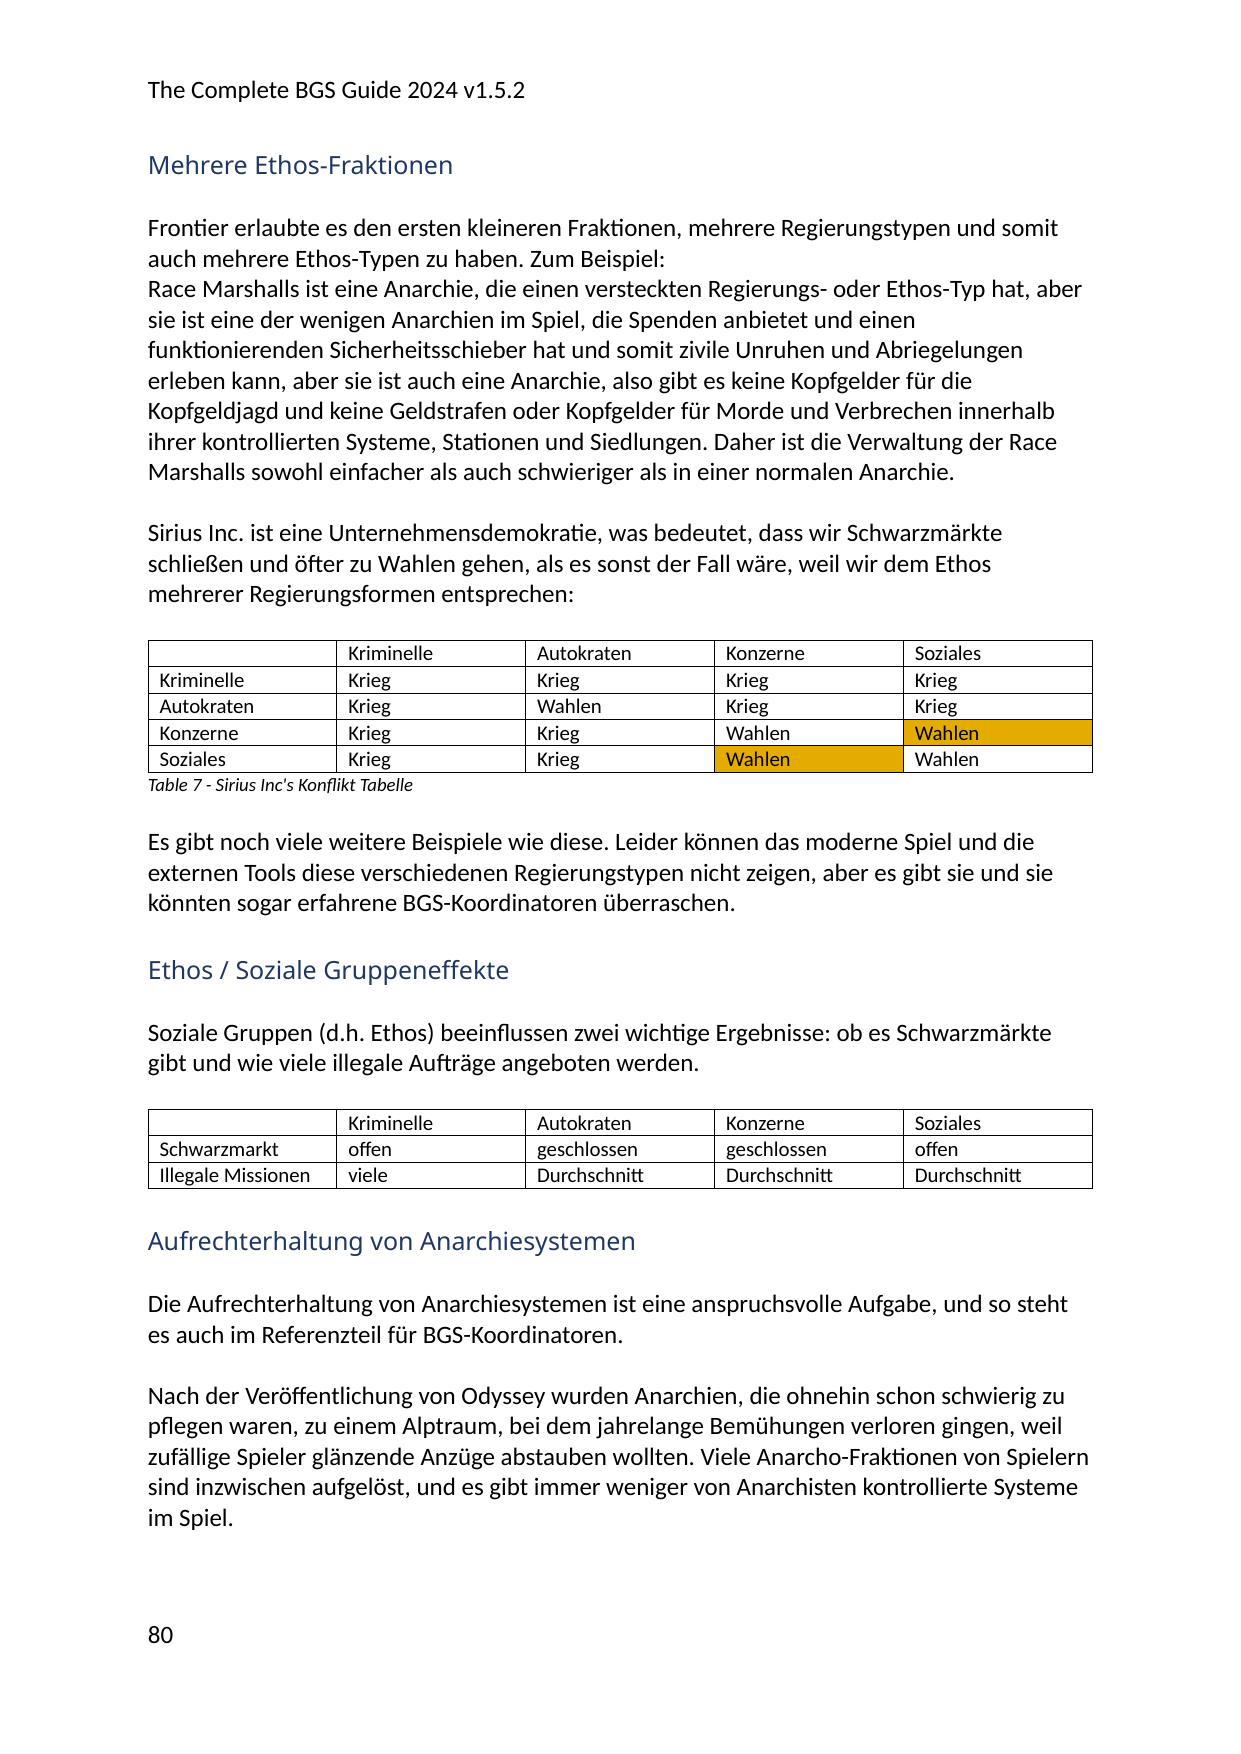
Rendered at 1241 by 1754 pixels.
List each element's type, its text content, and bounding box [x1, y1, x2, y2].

table_header Soziales [904, 641, 1092, 666]
table_cell Krieg [337, 746, 525, 772]
table_cell Krieg [526, 746, 714, 772]
table_header [149, 1110, 336, 1135]
table_cell offen [904, 1136, 1092, 1162]
text Nach der Veröffentlichung von Odyssey wurden Anarchien, die ohnehin schon schwierig zu pflegen waren, zu einem Alptraum, bei dem jahrelange Bemühungen verloren gingen, weil zufällige Spieler glänzende Anzüge abstauben wollten. Viele Anarcho-Fraktionen von Spielern sind inzwischen aufgelöst, und es gibt immer weniger von Anarchisten kontrollierte Systeme im Spiel. [148, 1380, 1093, 1532]
text Race Marshalls ist eine Anarchie, die einen versteckten Regierungs- oder Ethos-Typ hat, aber sie ist eine der wenigen Anarchien im Spiel, die Spenden anbietet und einen funktionierenden Sicherheitsschieber hat und somit zivile Unruhen und Abriegelungen erleben kann, aber sie ist auch eine Anarchie, also gibt es keine Kopfgelder für die Kopfgeldjagd und keine Geldstrafen oder Kopfgelder für Morde und Verbrechen innerhalb ihrer kontrollierten Systeme, Stationen und Siedlungen. Daher ist die Verwaltung der Race Marshalls sowohl einfacher als auch schwieriger als in einer normalen Anarchie. [148, 273, 1093, 487]
table_cell Krieg [904, 694, 1092, 719]
table_header Kriminelle [337, 1110, 525, 1135]
text Frontier erlaubte es den ersten kleineren Fraktionen, mehrere Regierungstypen und somit auch mehrere Ethos-Typen zu haben. Zum Beispiel: [148, 212, 1093, 273]
table_cell Wahlen [526, 694, 714, 719]
text Es gibt noch viele weitere Beispiele wie diese. Leider können das moderne Spiel und die externen Tools diese verschiedenen Regierungstypen nicht zeigen, aber es gibt sie und sie könnten sogar erfahrene BGS-Koordinatoren überraschen. [148, 826, 1093, 918]
table_cell geschlossen [526, 1136, 714, 1162]
table_cell Wahlen [715, 746, 903, 772]
table_cell Schwarzmarkt [149, 1136, 336, 1162]
table_cell Wahlen [904, 720, 1092, 745]
text Soziale Gruppen (d.h. Ethos) beeinflussen zwei wichtige Ergebnisse: ob es Schwarzmärkte gibt und wie viele illegale Aufträge angeboten werden. [148, 1017, 1093, 1078]
table_cell Durchschnitt [715, 1163, 903, 1188]
table_cell Kriminelle [149, 667, 336, 692]
table_cell Autokraten [149, 694, 336, 719]
table_cell Durchschnitt [526, 1163, 714, 1188]
table_cell Krieg [337, 720, 525, 745]
table_header Autokraten [526, 1110, 714, 1135]
table_cell Krieg [526, 720, 714, 745]
text Table 7 - Sirius Inc's Konflikt Tabelle [148, 773, 1093, 796]
table_header Autokraten [526, 641, 714, 666]
table_cell Krieg [904, 667, 1092, 692]
table_header Konzerne [715, 641, 903, 666]
table_cell Durchschnitt [904, 1163, 1092, 1188]
subtitle Ethos / Soziale Gruppeneffekte [148, 952, 1093, 987]
table_cell offen [337, 1136, 525, 1162]
table_cell Soziales [149, 746, 336, 772]
table_cell viele [337, 1163, 525, 1188]
text Die Aufrechterhaltung von Anarchiesystemen ist eine anspruchsvolle Aufgabe, und so steht es auch im Referenzteil für BGS-Koordinatoren. [148, 1288, 1093, 1349]
table_cell Krieg [337, 667, 525, 692]
table_cell Wahlen [715, 720, 903, 745]
subtitle Mehrere Ethos-Fraktionen [148, 148, 1093, 182]
table_header Konzerne [715, 1110, 903, 1135]
table_header Soziales [904, 1110, 1092, 1135]
table_cell Krieg [526, 667, 714, 692]
table_cell Krieg [715, 667, 903, 692]
table_cell Wahlen [904, 746, 1092, 772]
table_cell Krieg [337, 694, 525, 719]
table_header Kriminelle [337, 641, 525, 666]
table_cell Illegale Missionen [149, 1163, 336, 1188]
table_cell Krieg [715, 694, 903, 719]
subtitle Aufrechterhaltung von Anarchiesystemen [148, 1224, 1093, 1258]
table_cell geschlossen [715, 1136, 903, 1162]
table_header [149, 641, 336, 666]
table_cell Konzerne [149, 720, 336, 745]
text Sirius Inc. ist eine Unternehmensdemokratie, was bedeutet, dass wir Schwarzmärkte schließen und öfter zu Wahlen gehen, als es sonst der Fall wäre, weil wir dem Ethos mehrerer Regierungsformen entsprechen: [148, 517, 1093, 609]
